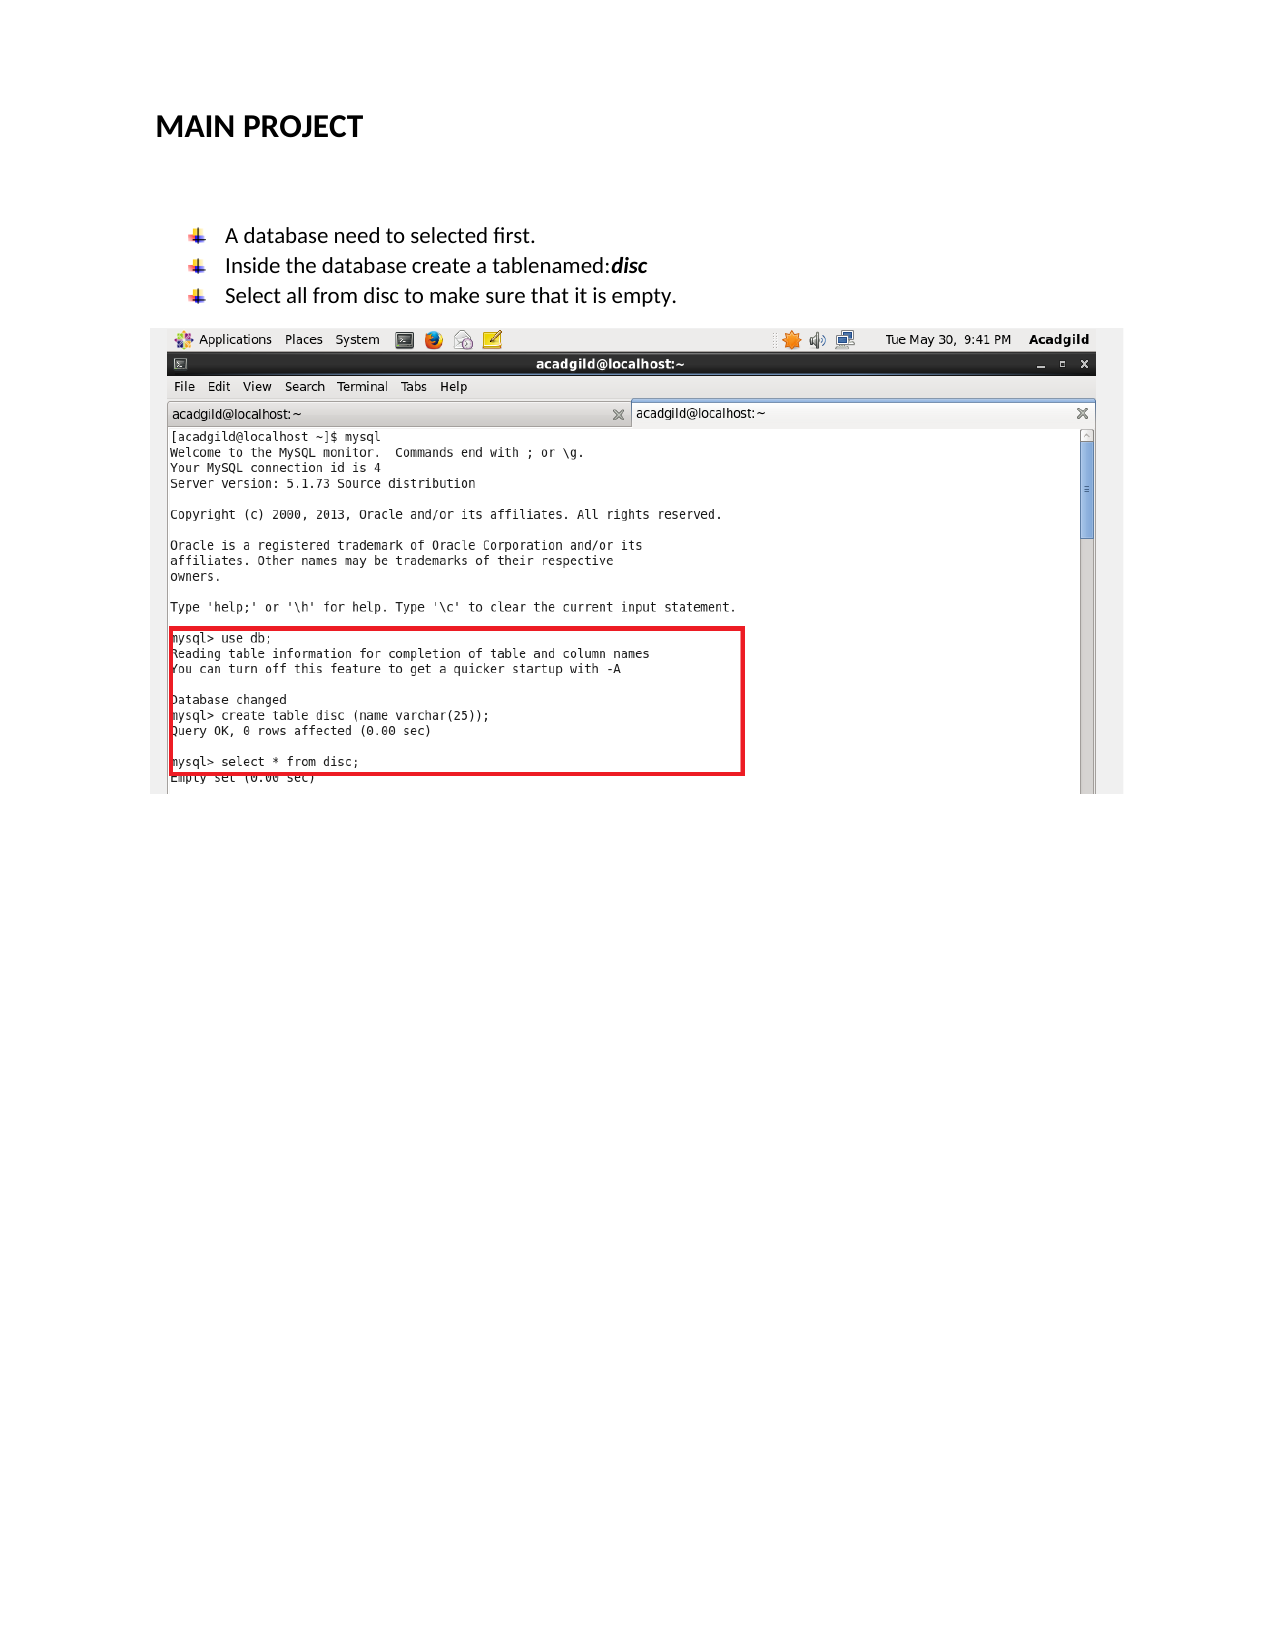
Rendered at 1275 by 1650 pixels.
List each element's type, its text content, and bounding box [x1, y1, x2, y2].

picture [150, 328, 1124, 794]
picture [188, 287, 206, 304]
list Inside the database create a tablenamed:disc [187, 251, 1125, 279]
picture [188, 226, 206, 244]
picture [188, 257, 206, 274]
list A database need to selected first. [187, 221, 1125, 249]
list Select all from disc to make sure that it is empty. [187, 282, 1125, 309]
